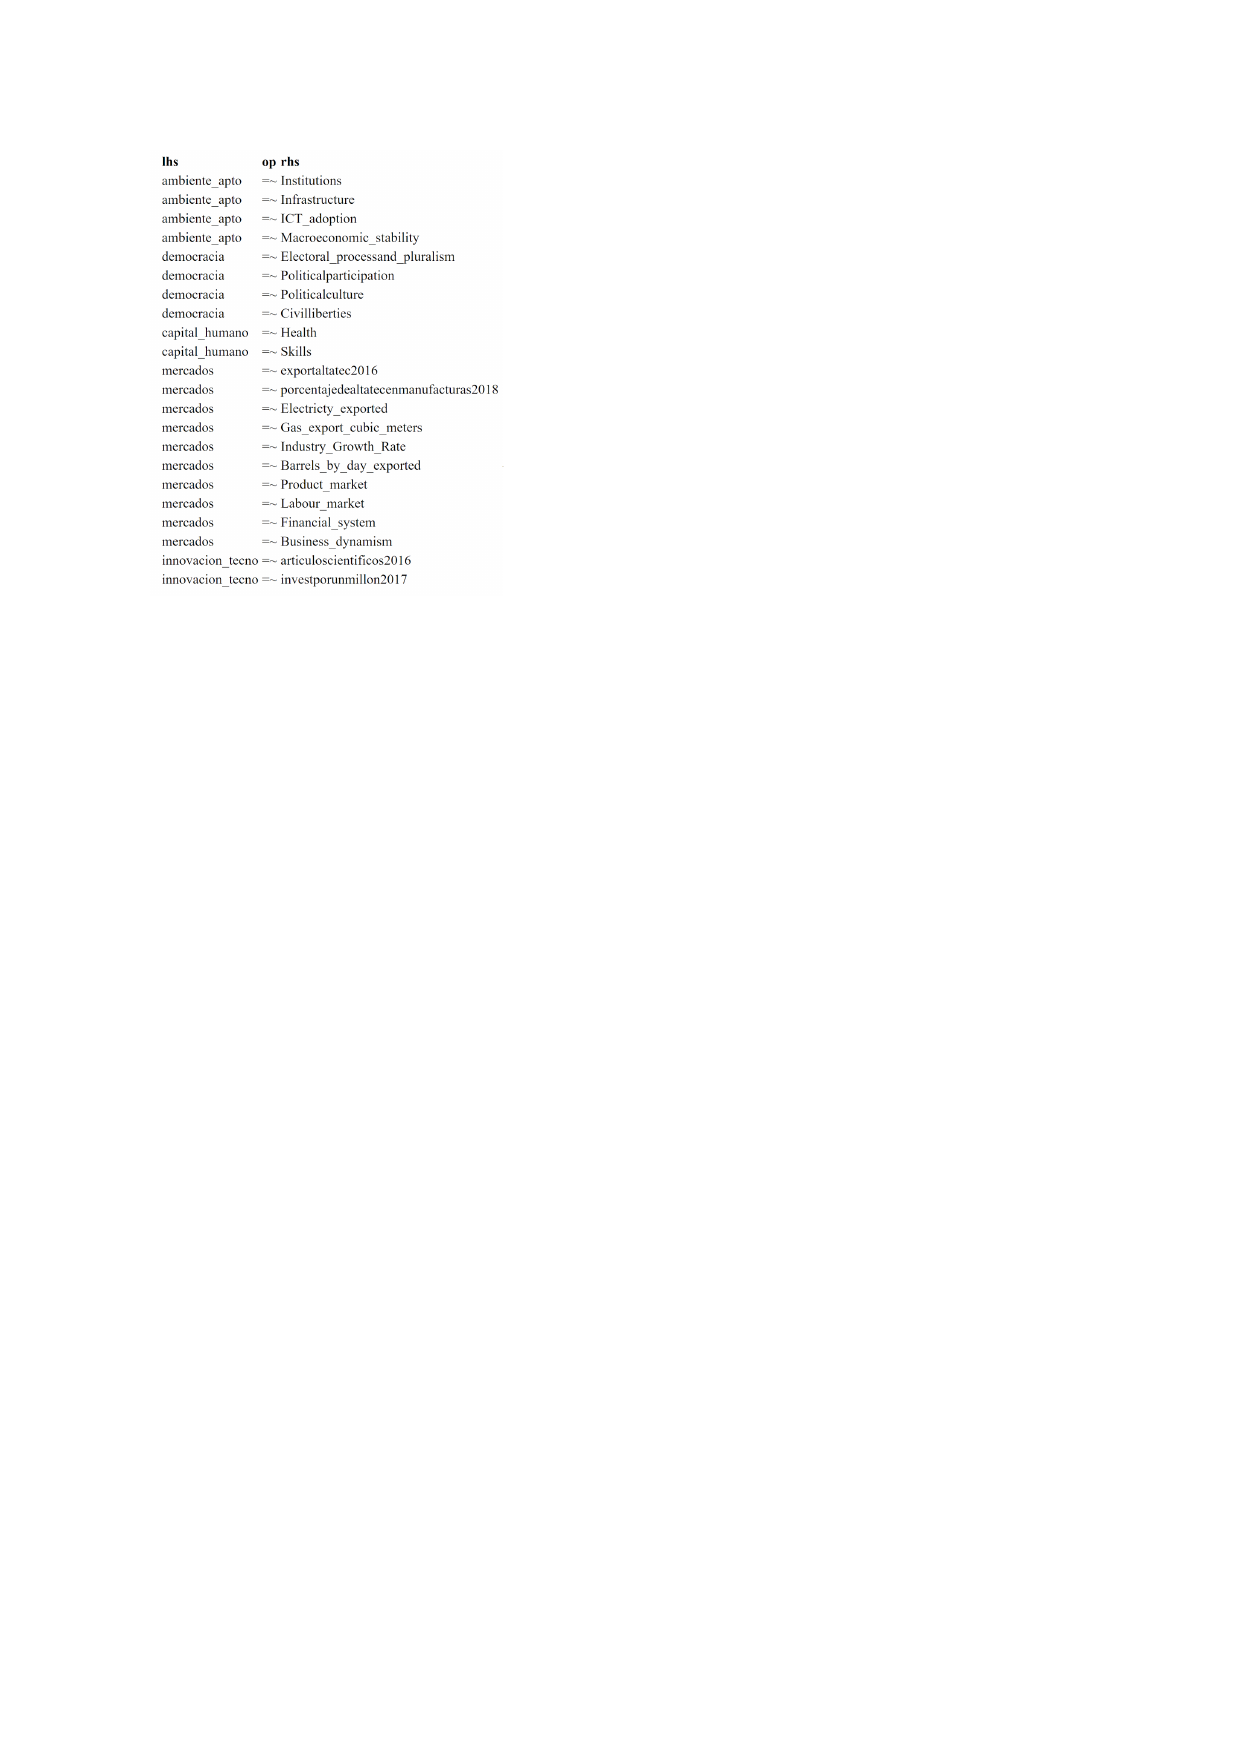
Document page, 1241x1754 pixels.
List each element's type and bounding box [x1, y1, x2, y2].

picture [150, 150, 504, 596]
